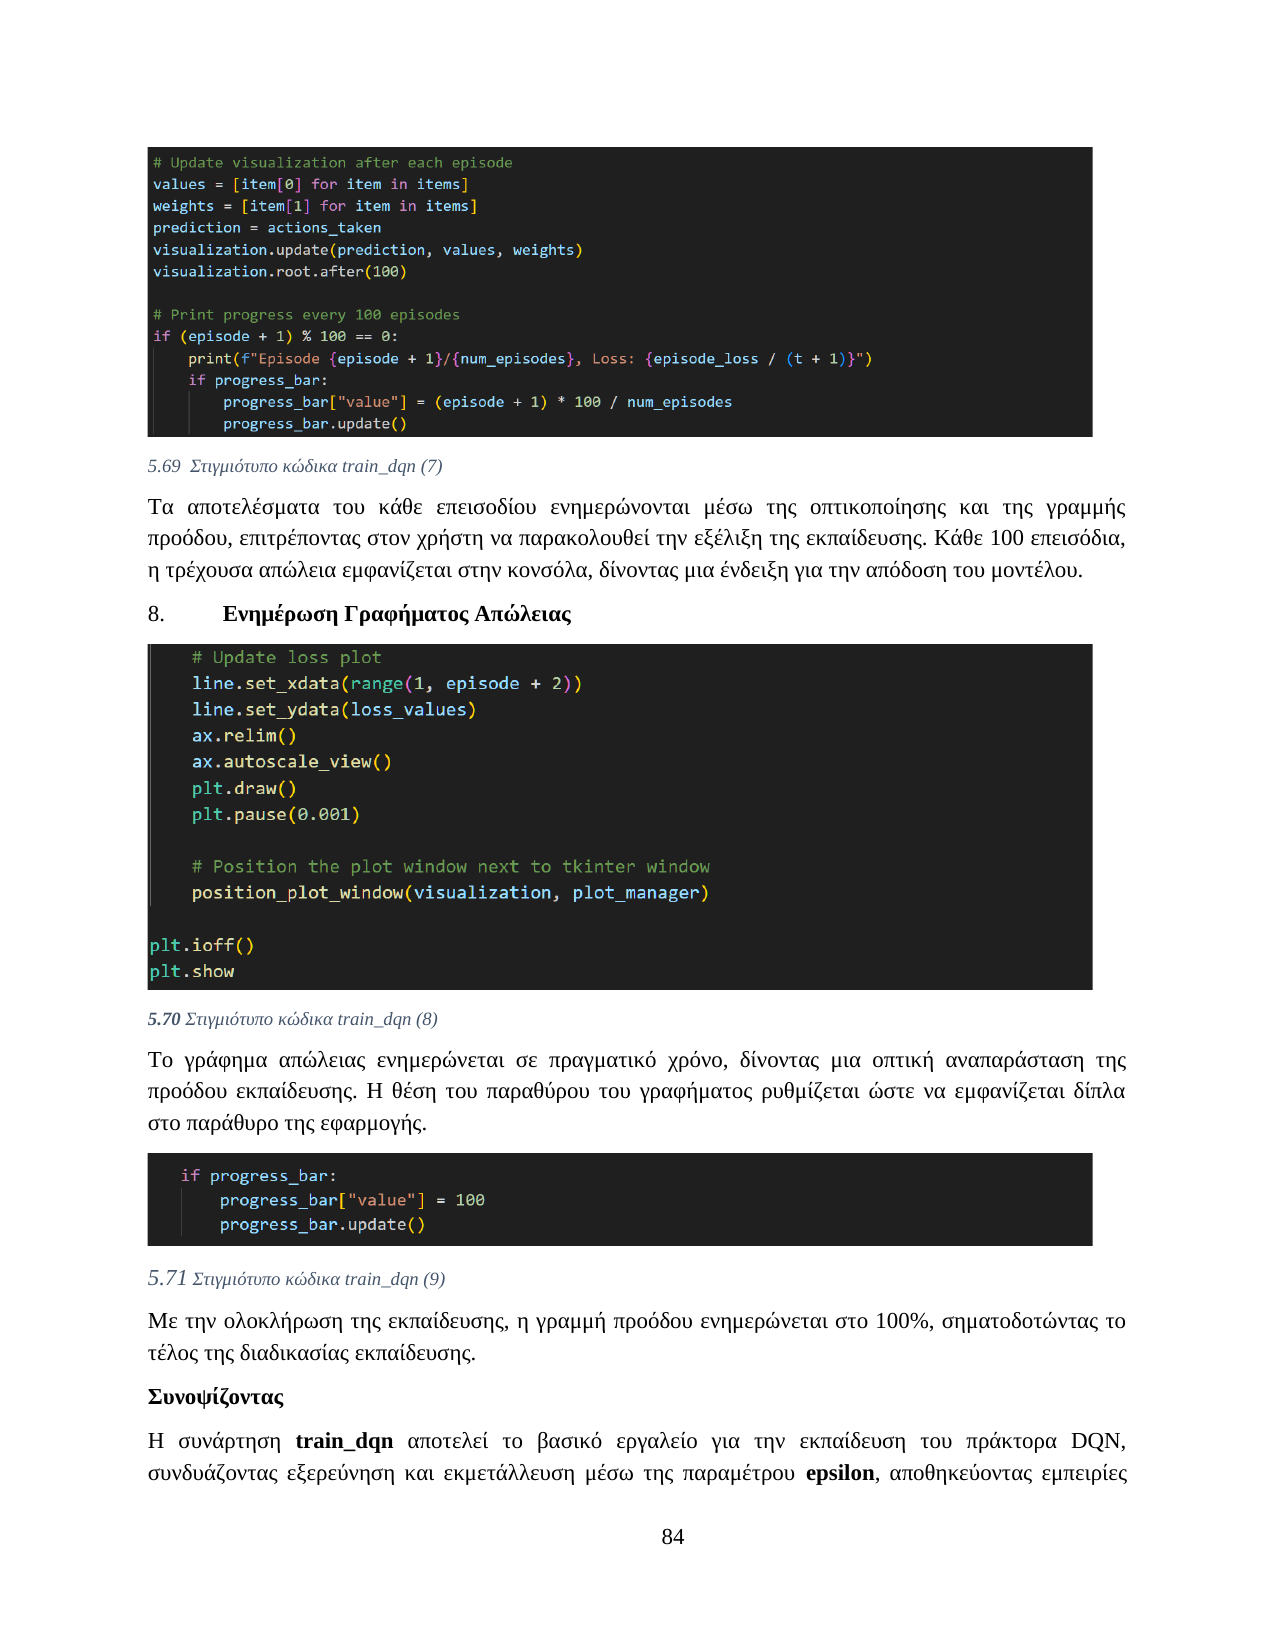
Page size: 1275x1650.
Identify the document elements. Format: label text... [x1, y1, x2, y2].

text Τα αποτελέσματα του κάθε επεισοδίου ενημερώνονται μέσω της οπτικοποίησης και της γραμμής προόδου, επιτρέποντας στον χρήστη να παρακολουθεί την εξέλιξη της εκπαίδευσης. Κάθε 100 επεισόδια, η τρέχουσα απώλεια εμφανίζεται στην κονσόλα, δίνοντας μια ένδειξη για την απόδοση του μοντέλου. [148, 493, 1127, 582]
text Συνοψίζοντας [148, 1383, 1127, 1409]
text 5.71 Στιγμιότυπο κώδικα train_dqn (9) [148, 1263, 1127, 1290]
text 5.69 Στιγμιότυπο κώδικα train_dqn (7) [148, 454, 1127, 476]
text Με την ολοκλήρωση της εκπαίδευσης, η γραμμή προόδου ενημερώνεται στο 100%, σηματοδοτώντας το τέλος της διαδικασίας εκπαίδευσης. [148, 1308, 1127, 1366]
picture [147, 147, 1093, 437]
text 5.70 Στιγμιότυπο κώδικα train_dqn (8) [148, 1008, 1127, 1029]
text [148, 1427, 1127, 1485]
picture [147, 644, 1093, 990]
list Ενημέρωση Γραφήματος Απώλειας [148, 600, 1127, 626]
picture [147, 1153, 1093, 1246]
text Το γράφημα απώλειας ενημερώνεται σε πραγματικό χρόνο, δίνοντας μια οπτική αναπαράσταση της προόδου εκπαίδευσης. Η θέση του παραθύρου του γραφήματος ρυθμίζεται ώστε να εμφανίζεται δίπλα στο παράθυρο της εφαρμογής. [148, 1046, 1127, 1136]
